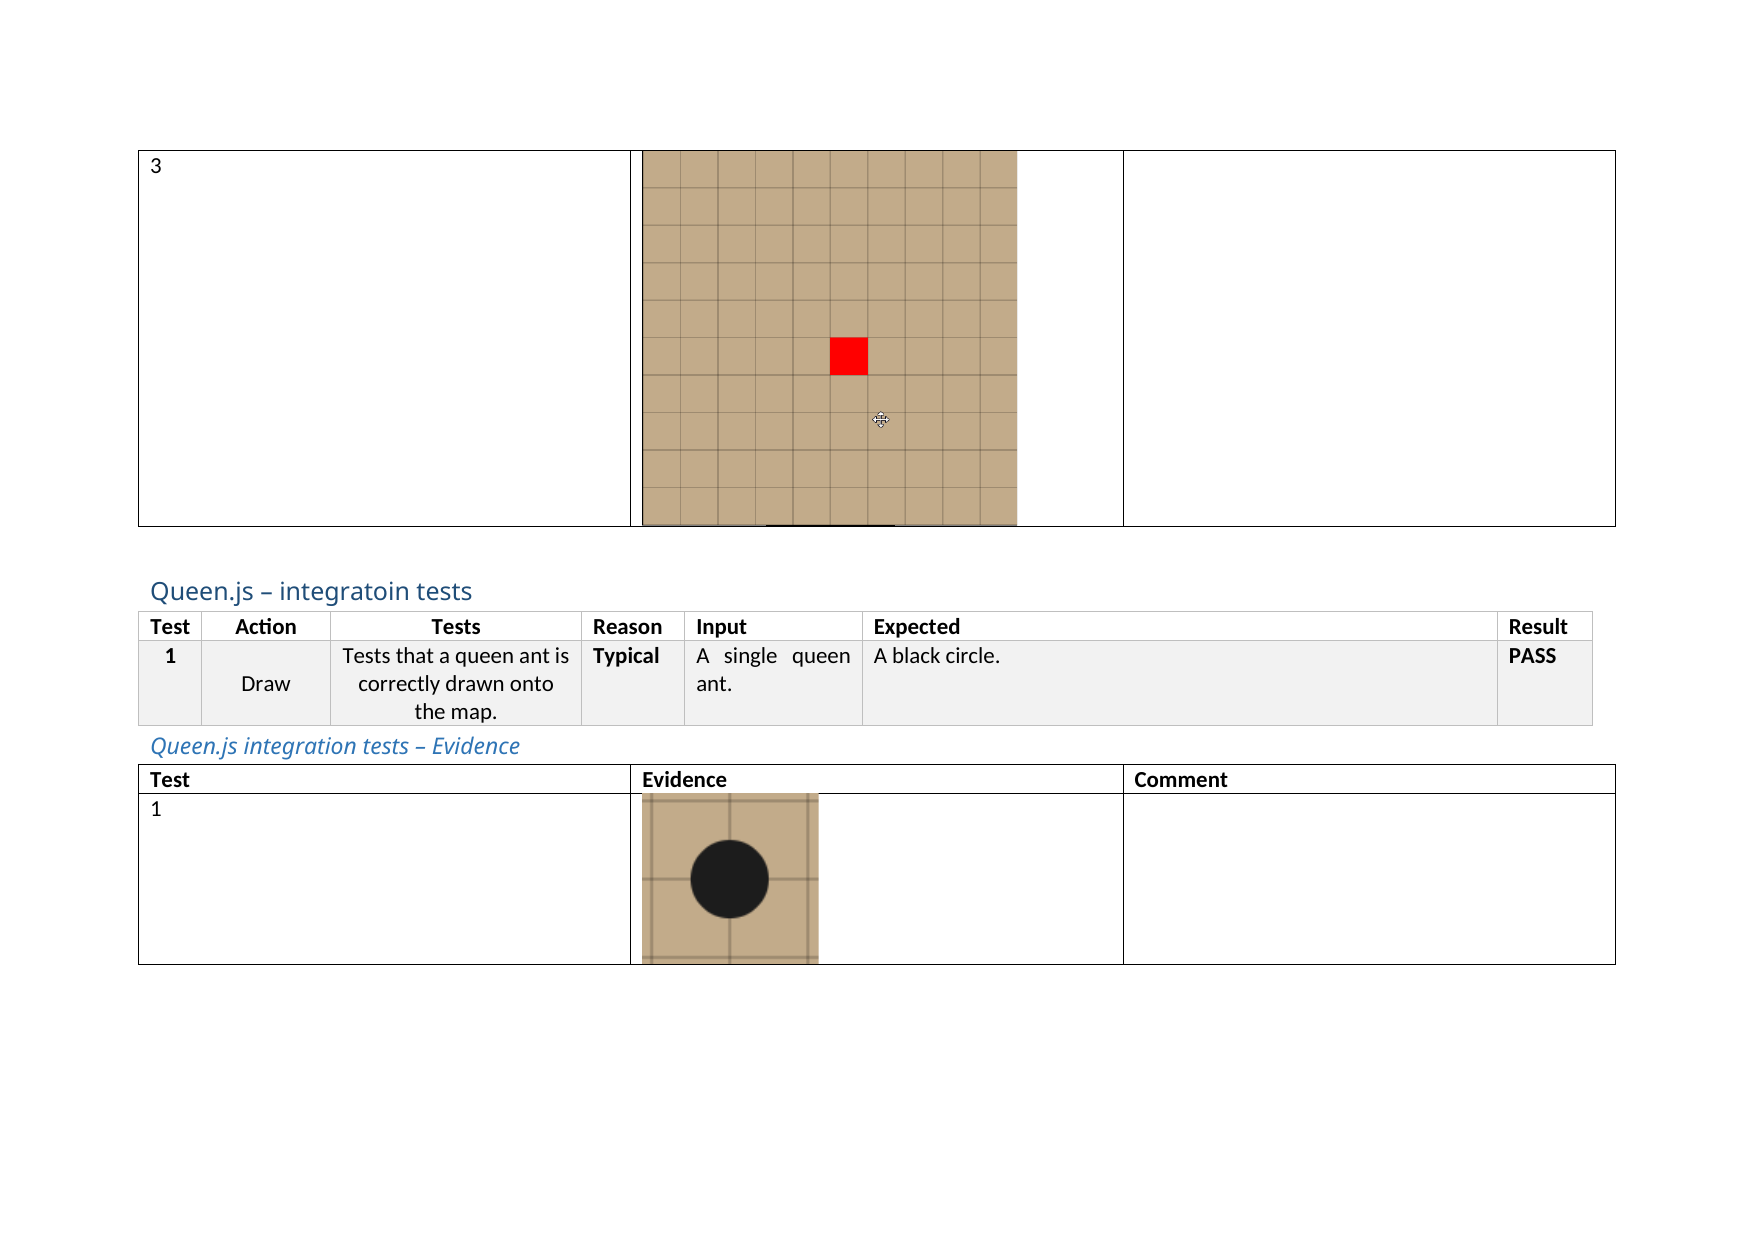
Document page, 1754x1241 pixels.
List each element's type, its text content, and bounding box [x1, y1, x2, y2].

table_header Input [685, 612, 862, 640]
subtitle Queen.js – integratoin tests [150, 574, 1604, 608]
table_cell Typical [582, 641, 684, 725]
picture [642, 151, 1018, 526]
table_header Expected [863, 612, 1497, 640]
picture [642, 793, 819, 964]
table_cell [1018, 151, 1123, 526]
table_cell [819, 794, 1123, 964]
table_cell 3 [139, 151, 630, 526]
table_cell Tests that a queen ant is correctly drawn onto the map. [331, 641, 581, 725]
table_cell A single queen ant. [685, 641, 862, 725]
table_cell [631, 794, 642, 964]
table_header Test [139, 612, 201, 640]
table_header Comment [1124, 765, 1615, 793]
table_header Action [202, 612, 330, 640]
table_cell [1124, 794, 1615, 964]
table_cell 1 [139, 641, 201, 725]
table_cell [631, 151, 642, 526]
table_cell A black circle. [863, 641, 1497, 725]
subtitle Queen.js integration tests – Evidence [150, 730, 1604, 761]
table_header Result [1498, 612, 1592, 640]
table_cell 1 [139, 794, 630, 964]
table_header Test [139, 765, 630, 793]
table_cell Draw [202, 641, 330, 725]
table_header Reason [582, 612, 684, 640]
table_cell PASS [1498, 641, 1592, 725]
table_header Tests [331, 612, 581, 640]
table_cell [1124, 151, 1615, 526]
table_header Evidence [631, 765, 1123, 793]
